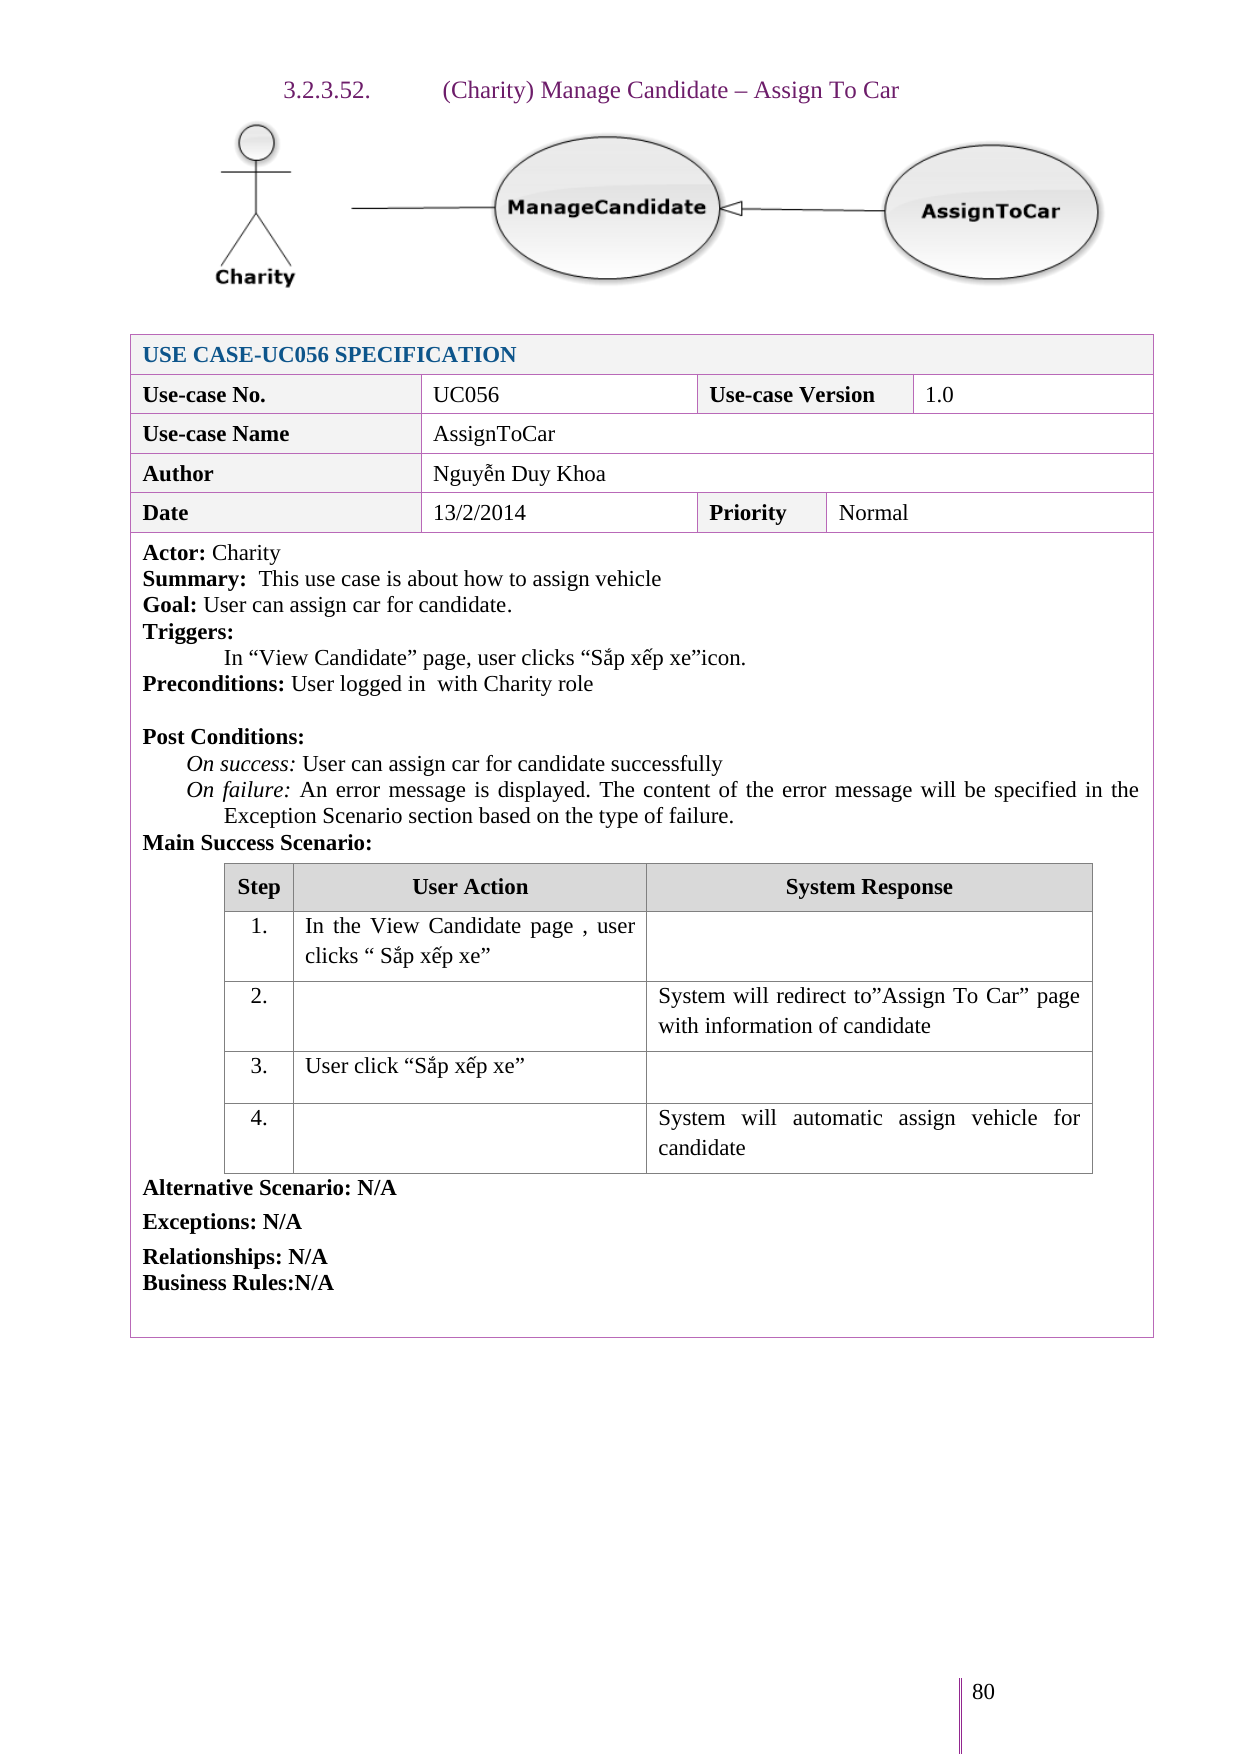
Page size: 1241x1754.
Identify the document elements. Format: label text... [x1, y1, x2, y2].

table_cell 1.0 [914, 375, 1153, 413]
table_cell Nguyễn Duy Khoa [422, 454, 1153, 492]
table_cell 13/2/2014 [422, 493, 697, 532]
table_cell Use-case No. [131, 375, 421, 413]
table_cell Actor: Charity Summary: This use case is about how to assign vehicle Goal: User can assign car for candidate. Triggers: In “View Candidate” page, user clicks “Sắp xếp xe”icon. Preconditions: User logged in with Charity role Post Conditions: On success: User can assign car for candidate successfully On failure: An error message is displayed. The content of the error message will be specified in the Exception Scenario section based on the type of failure. Main Success Scenario: Alternative Scenario: N/A Exceptions: N/A Relationships: N/A Business Rules:N/A [131, 533, 1153, 1337]
table_cell Date [131, 493, 421, 532]
table_cell UC056 [422, 375, 697, 413]
table_cell AssignToCar [422, 414, 1153, 453]
table_cell Author [131, 454, 421, 492]
table_cell Normal [827, 493, 1153, 532]
table_header USE CASE-UC056 SPECIFICATION [131, 335, 1153, 374]
picture [142, 108, 1116, 310]
table_cell Use-case Name [131, 414, 421, 453]
subtitle (Charity) Manage Candidate – Assign To Car [283, 75, 1165, 104]
table_cell Use-case Version [698, 375, 913, 413]
table_cell Priority [698, 493, 826, 532]
